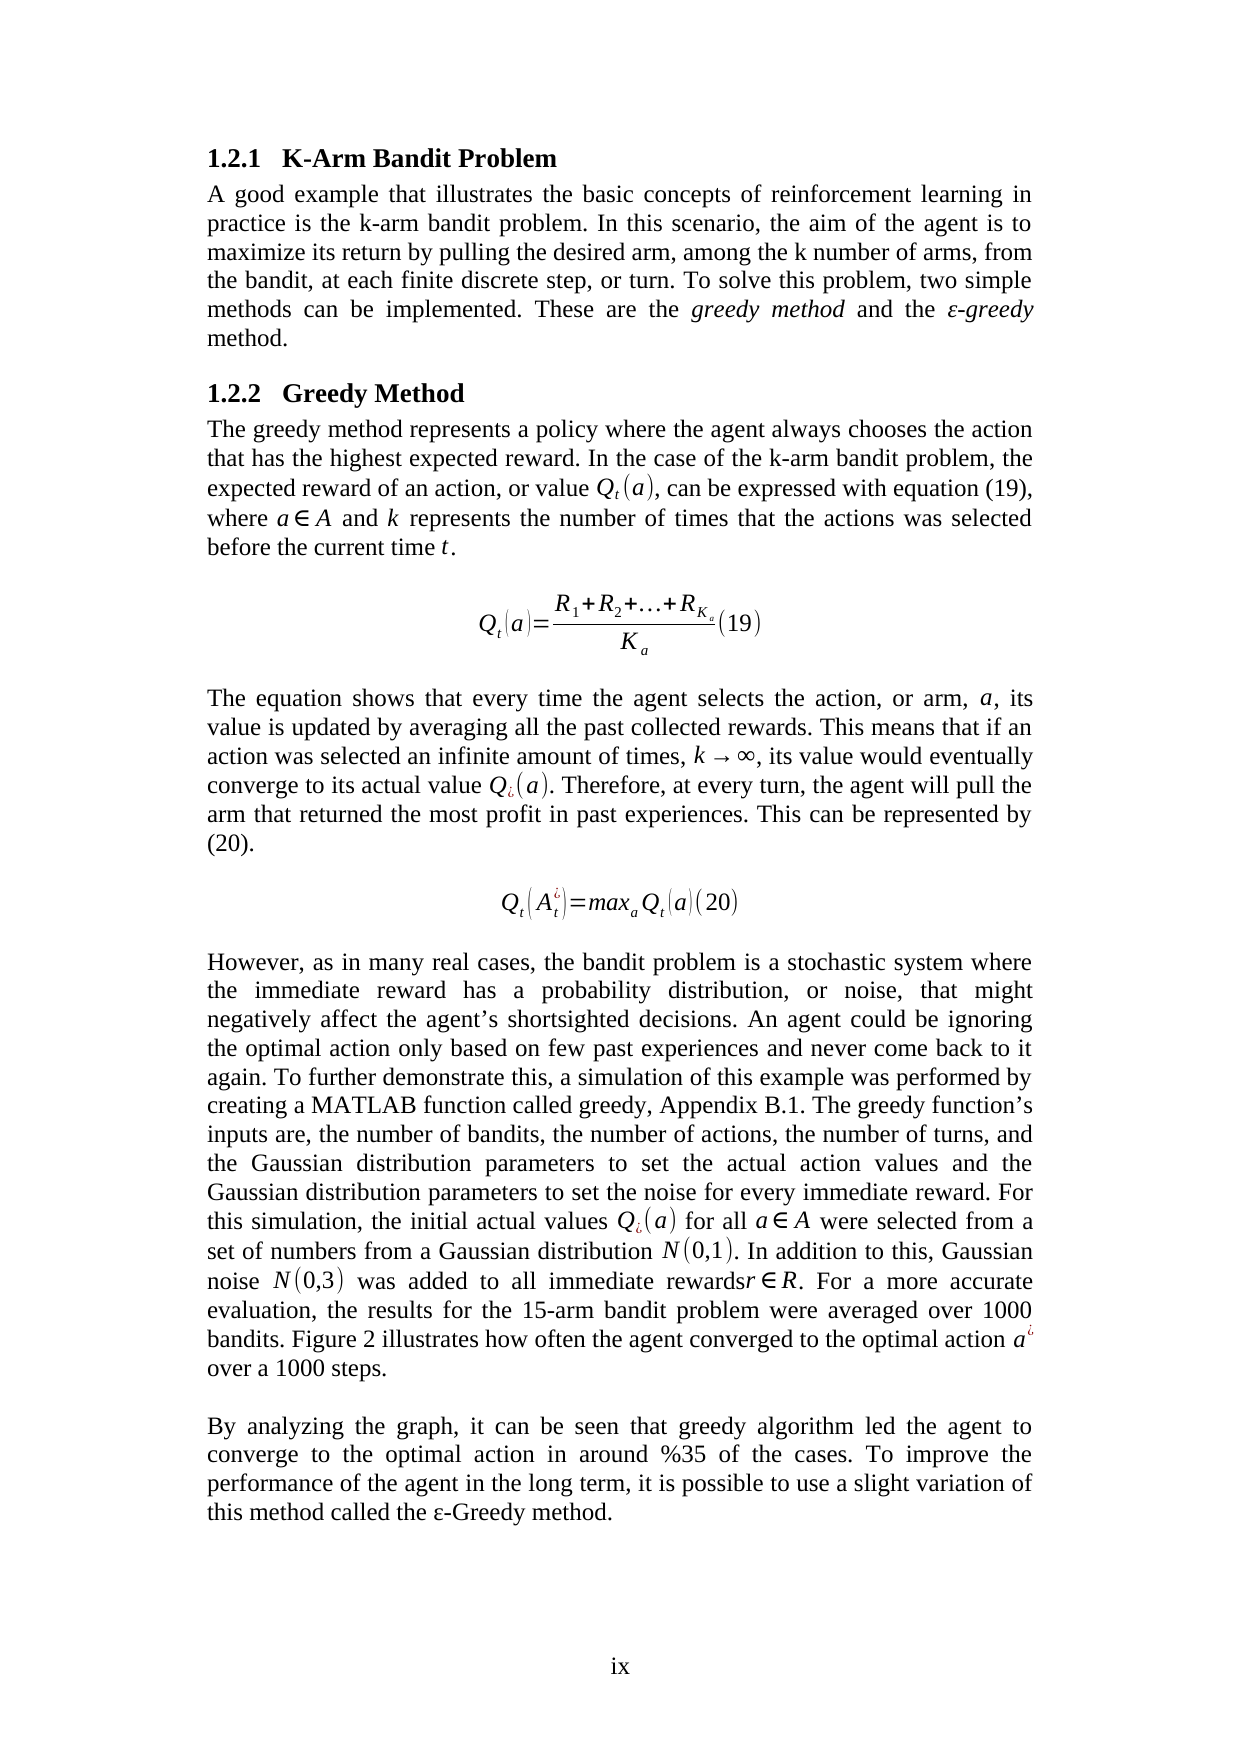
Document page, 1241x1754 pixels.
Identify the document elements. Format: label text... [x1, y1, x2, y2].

text By analyzing the graph, it can be seen that greedy algorithm led the agent to converge to the optimal action in around %35 of the cases. To improve the performance of the agent in the long term, it is possible to use a slight variation of this method called the ε-Greedy method. [207, 1411, 1033, 1526]
text The equation shows that every time the agent selects the action, or arm, , its value is updated by averaging all the past collected rewards. This means that if an action was selected an infinite amount of times, , its value would eventually converge to its actual value . Therefore, at every turn, the agent will pull the arm that returned the most profit in past experiences. This can be represented by (20). [207, 683, 1033, 857]
text The greedy method represents a policy where the agent always chooses the action that has the highest expected reward. In the case of the k-arm bandit problem, the expected reward of an action, or value , can be expressed with equation (19), where and represents the number of times that the actions was selected before the current time . [207, 414, 1033, 561]
subtitle Greedy Method [207, 377, 1033, 408]
text A good example that illustrates the basic concepts of reinforcement learning in practice is the k-arm bandit problem. In this scenario, the aim of the agent is to maximize its return by pulling the desired arm, among the k number of arms, from the bandit, at each finite discrete step, or turn. To solve this problem, two simple methods can be implemented. These are the greedy method and the ε-greedy method. [207, 179, 1033, 352]
subtitle K-Arm Bandit Problem [207, 142, 1033, 173]
text However, as in many real cases, the bandit problem is a stochastic system where the immediate reward has a probability distribution, or noise, that might negatively affect the agent’s shortsighted decisions. An agent could be ignoring the optimal action only based on few past experiences and never come back to it again. To further demonstrate this, a simulation of this example was performed by creating a MATLAB function called greedy, Appendix B.1. The greedy function’s inputs are, the number of bandits, the number of actions, the number of turns, and the Gaussian distribution parameters to set the actual action values and the Gaussian distribution parameters to set the noise for every immediate reward. For this simulation, the initial actual values for all were selected from a set of numbers from a Gaussian distribution . In addition to this, Gaussian noise was added to all immediate rewards. For a more accurate evaluation, the results for the 15-arm bandit problem were averaged over 1000 bandits. Figure 2 illustrates how often the agent converged to the optimal action over a 1000 steps. [207, 947, 1033, 1382]
